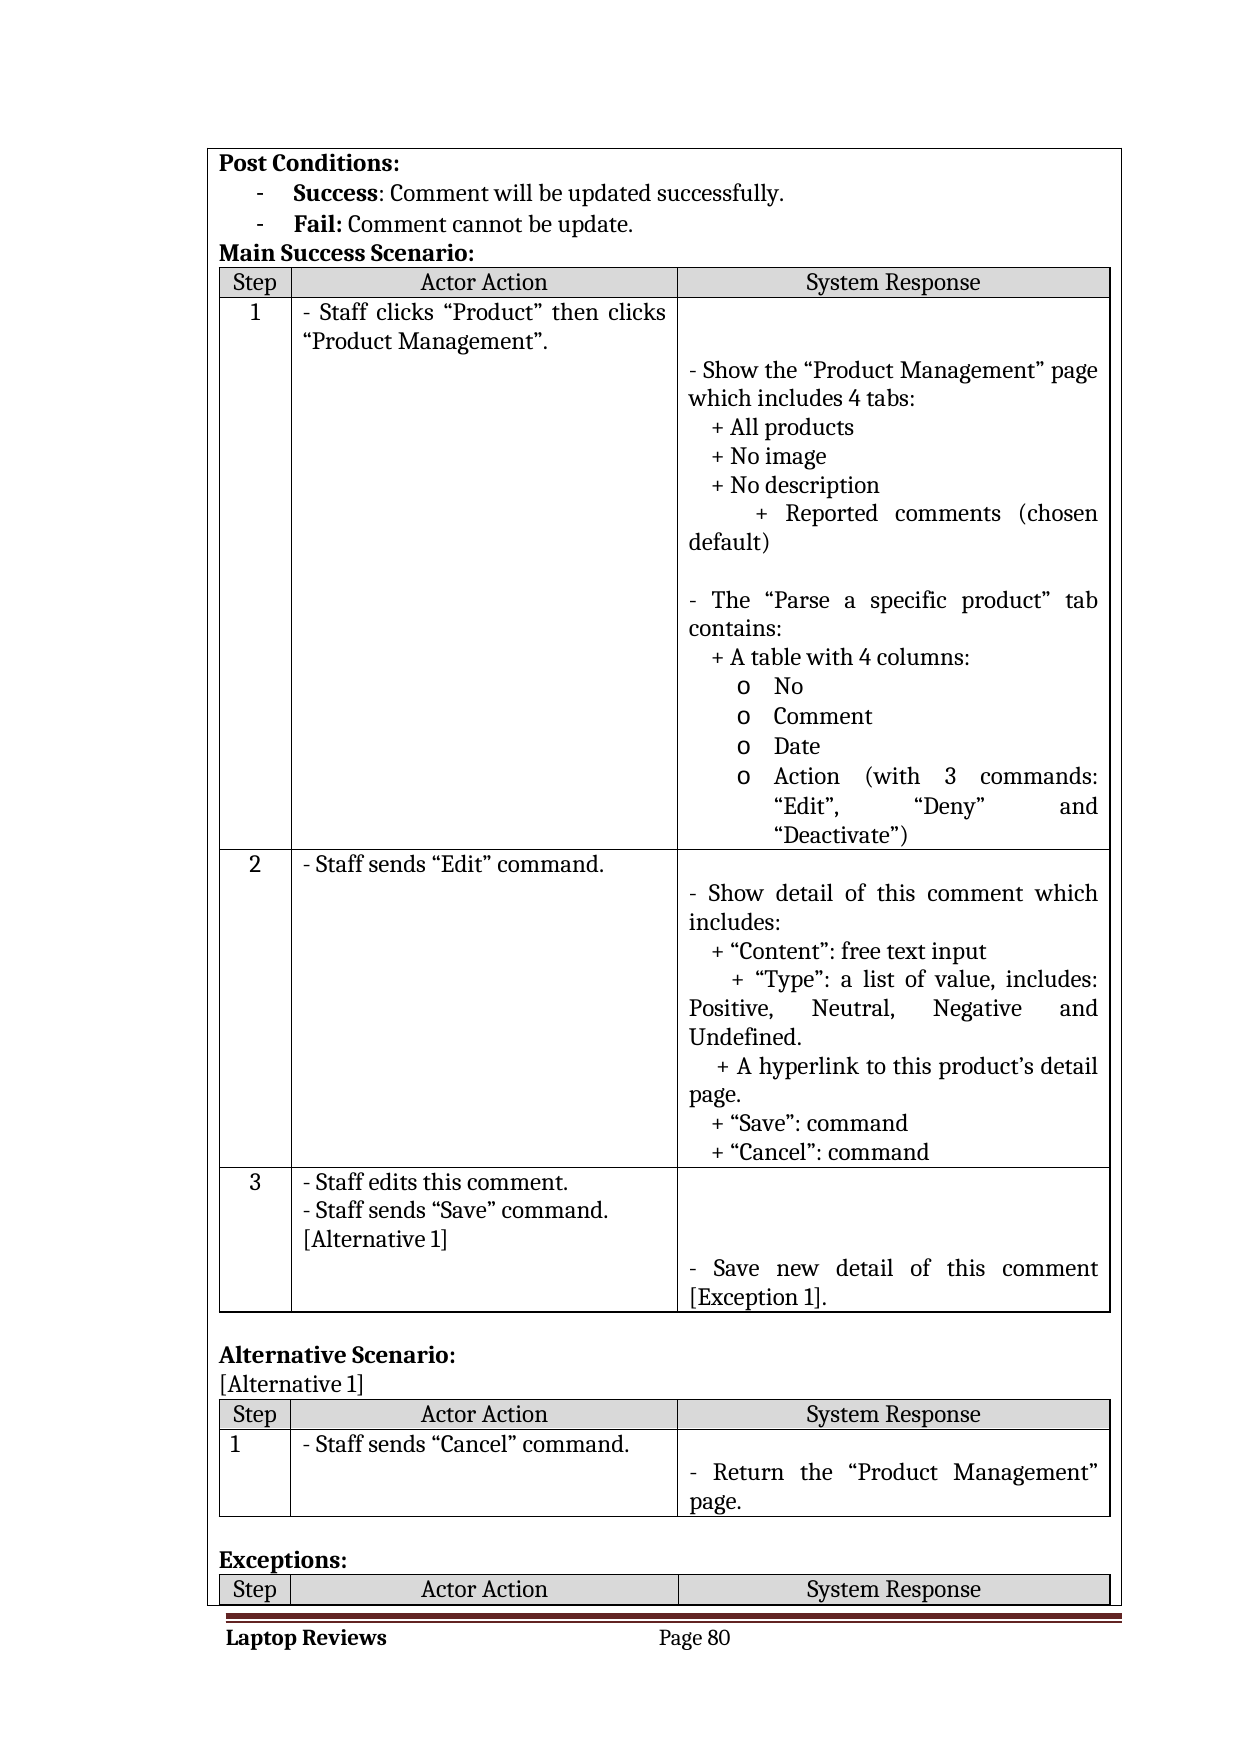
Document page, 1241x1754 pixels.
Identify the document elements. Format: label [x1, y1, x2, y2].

table_cell [208, 149, 1121, 1605]
